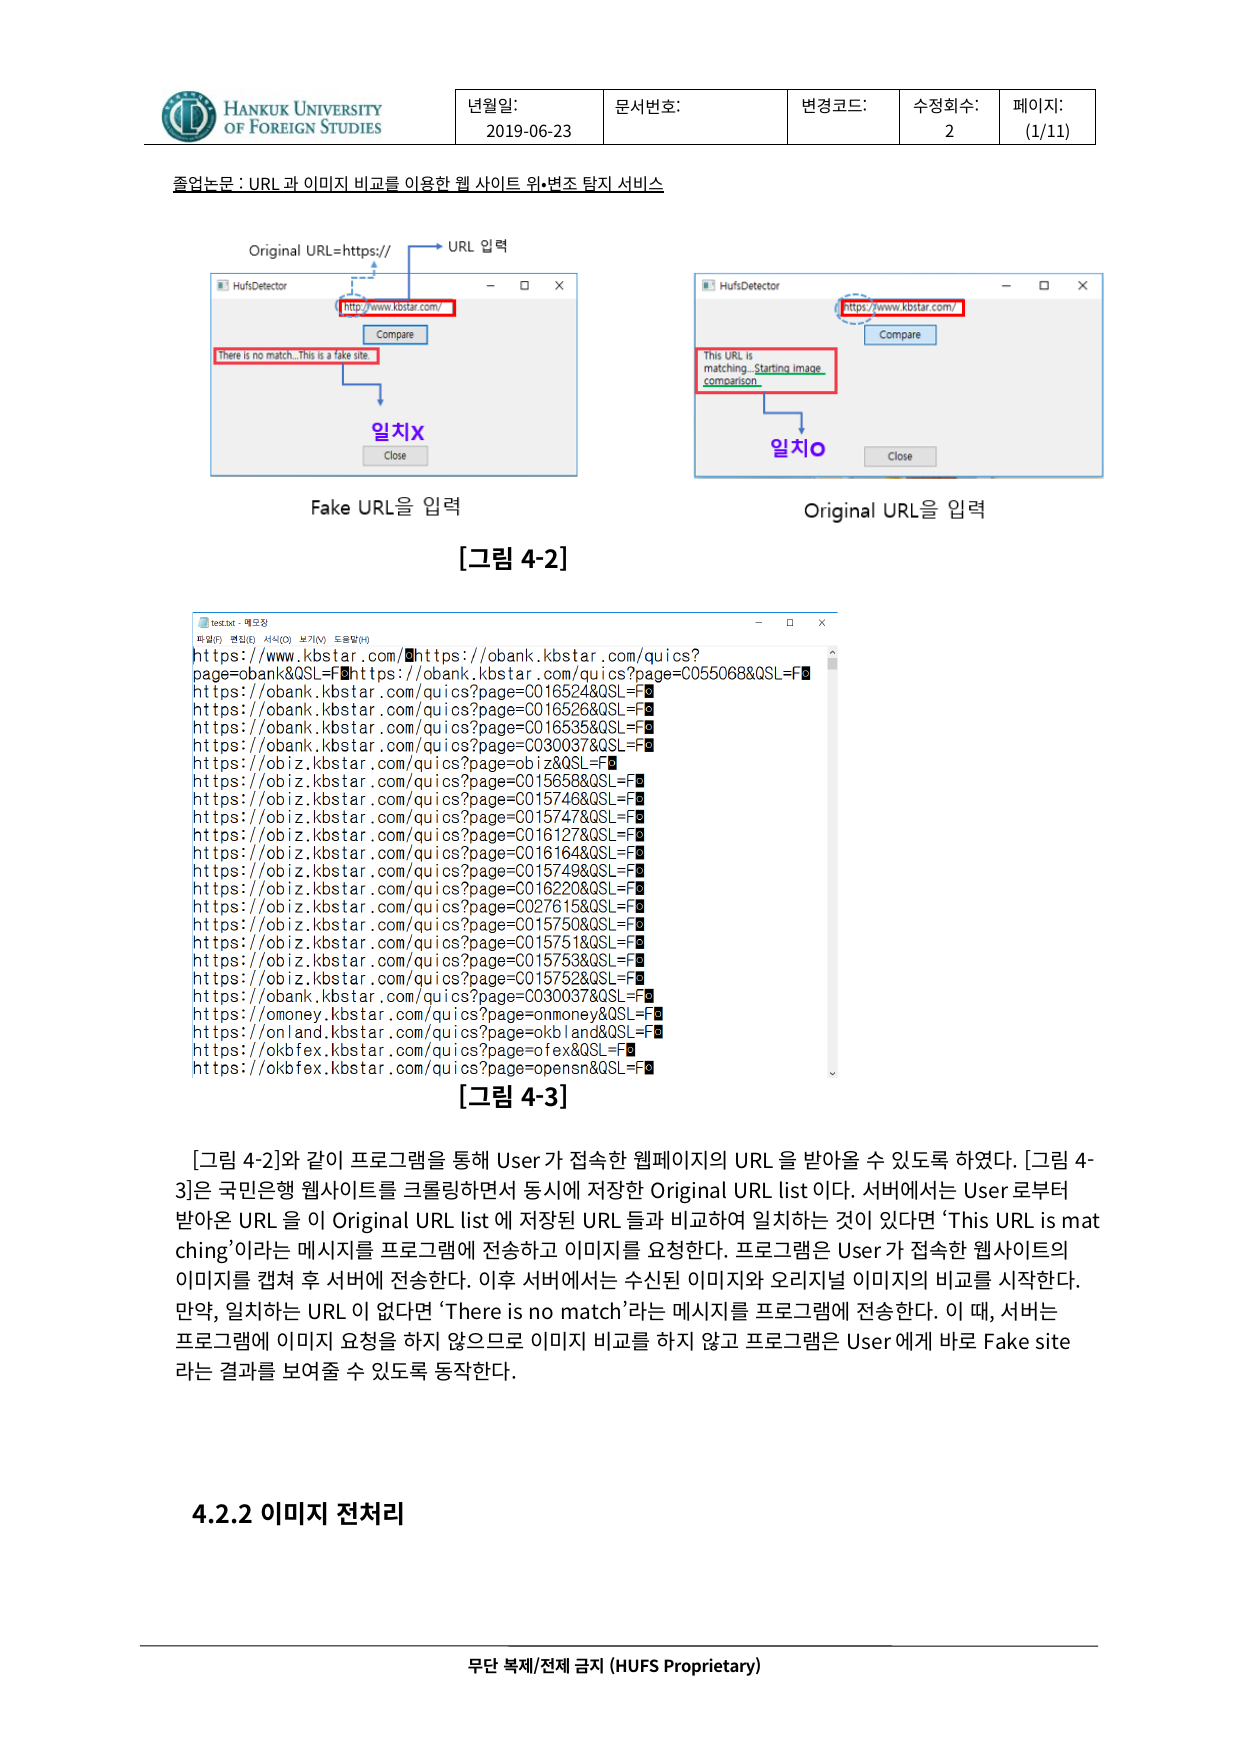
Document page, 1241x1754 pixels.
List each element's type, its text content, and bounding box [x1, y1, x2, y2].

text [그림 4-2] [283, 540, 1109, 576]
picture [192, 225, 1116, 540]
text [그림 4-3] [283, 1077, 1109, 1114]
picture [161, 89, 383, 143]
picture [192, 612, 838, 1078]
text [그림 4-2]와 같이 프로그램을 통해 User가 접속한 웹페이지의 URL을 받아올 수 있도록 하였다. [그림 4-3]은 국민은행 웹사이트를 크롤링하면서 동시에 저장한 Original URL list이다. 서버에서는 User로부터 받아온 URL을 이 Original URL list에 저장된 URL들과 비교하여 일치하는 것이 있다면 ‘This URL is matching’이라는 메시지를 프로그램에 전송하고 이미지를 요청한다. 프로그램은 User가 접속한 웹사이트의 이미지를 캡쳐 후 서버에 전송한다. 이후 서버에서는 수신된 이미지와 오리지널 이미지의 비교를 시작한다. 만약, 일치하는 URL이 없다면 ‘There is no match’라는 메시지를 프로그램에 전송한다. 이 때, 서버는 프로그램에 이미지 요청을 하지 않으므로 이미지 비교를 하지 않고 프로그램은 User에게 바로 Fake site라는 결과를 보여줄 수 있도록 동작한다. [175, 1144, 1109, 1386]
text 4.2.2 이미지 전처리 [192, 1494, 792, 1531]
